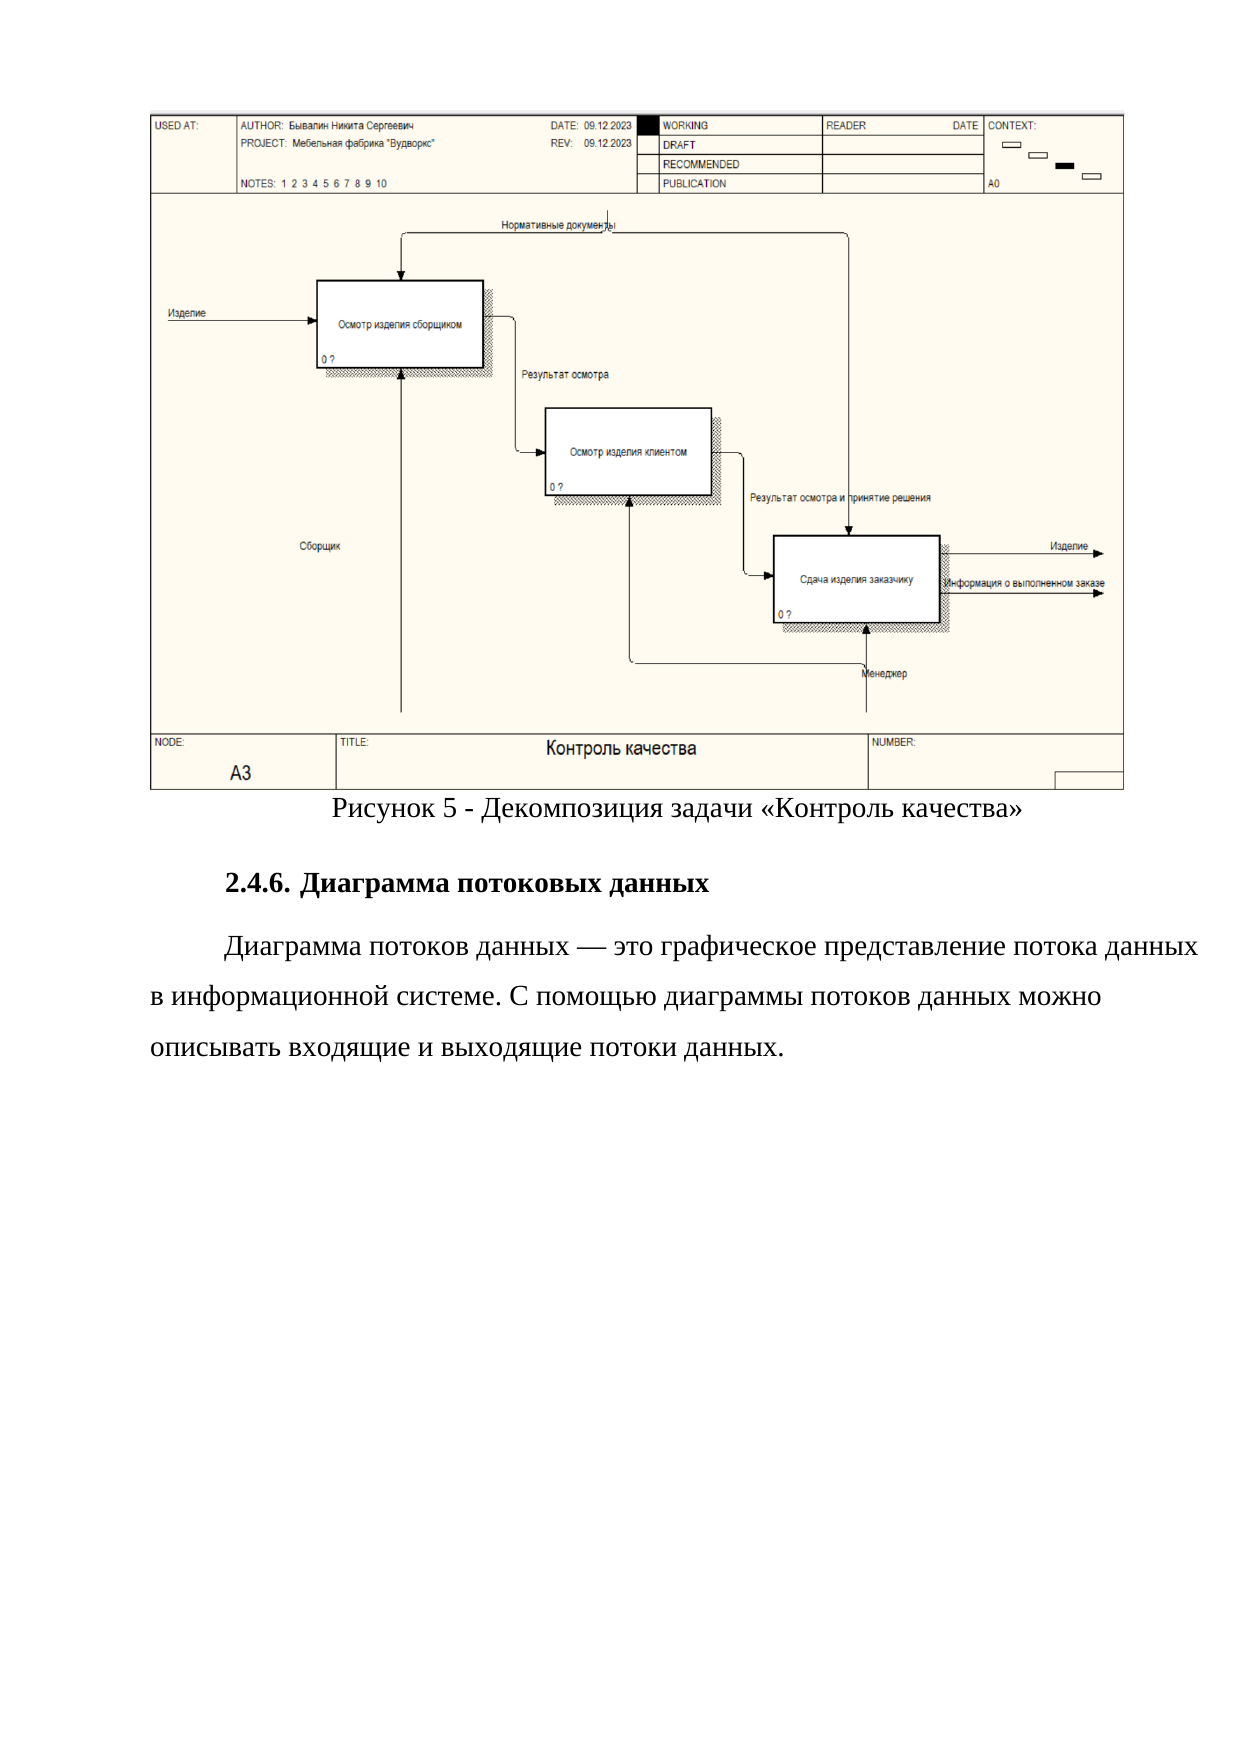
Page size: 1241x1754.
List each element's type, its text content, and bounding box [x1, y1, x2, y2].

list Диаграмма потоковых данных [225, 865, 1205, 899]
text Диаграмма потоков данных — это графическое представление потока данных в информационной системе. С помощью диаграммы потоков данных можно описывать входящие и выходящие потоки данных. [150, 928, 1205, 1062]
text Рисунок 5 - Декомпозиция задачи «Контроль качества» [150, 790, 1205, 824]
picture [150, 110, 1125, 791]
